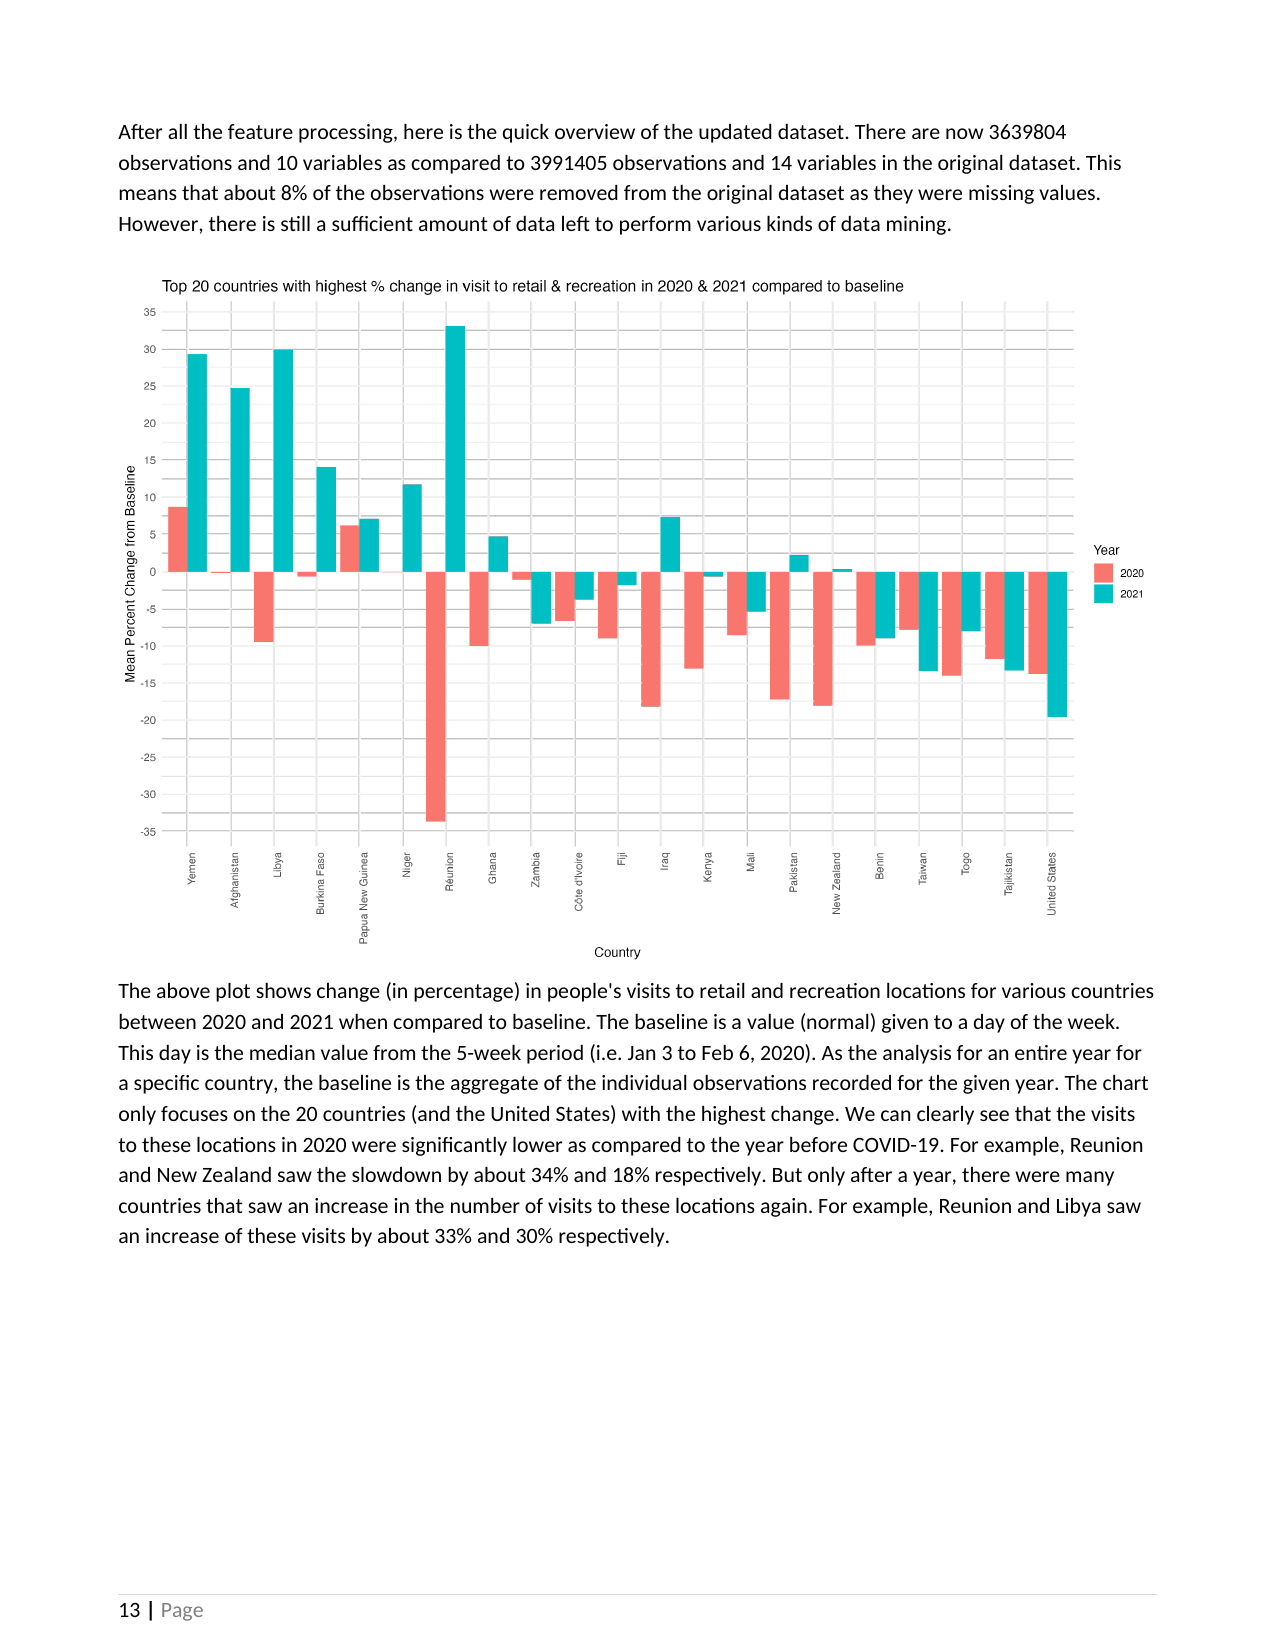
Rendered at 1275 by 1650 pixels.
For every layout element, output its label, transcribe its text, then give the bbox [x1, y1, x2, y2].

picture [118, 273, 1157, 966]
text After all the feature processing, here is the quick overview of the updated dataset. There are now 3639804 observations and 10 variables as compared to 3991405 observations and 14 variables in the original dataset. This means that about 8% of the observations were removed from the original dataset as they were missing values. However, there is still a sufficient amount of data left to perform various kinds of data mining. [118, 118, 1157, 237]
text The above plot shows change (in percentage) in people's visits to retail and recreation locations for various countries between 2020 and 2021 when compared to baseline. The baseline is a value (normal) given to a day of the week. This day is the median value from the 5-week period (i.e. Jan 3 to Feb 6, 2020). As the analysis for an entire year for a specific country, the baseline is the aggregate of the individual observations recorded for the given year. The chart only focuses on the 20 countries (and the United States) with the highest change. We can clearly see that the visits to these locations in 2020 were significantly lower as compared to the year before COVID-19. For example, Reunion and New Zealand saw the slowdown by about 34% and 18% respectively. But only after a year, there were many countries that saw an increase in the number of visits to these locations again. For example, Reunion and Libya saw an increase of these visits by about 33% and 30% respectively. [118, 978, 1157, 1249]
